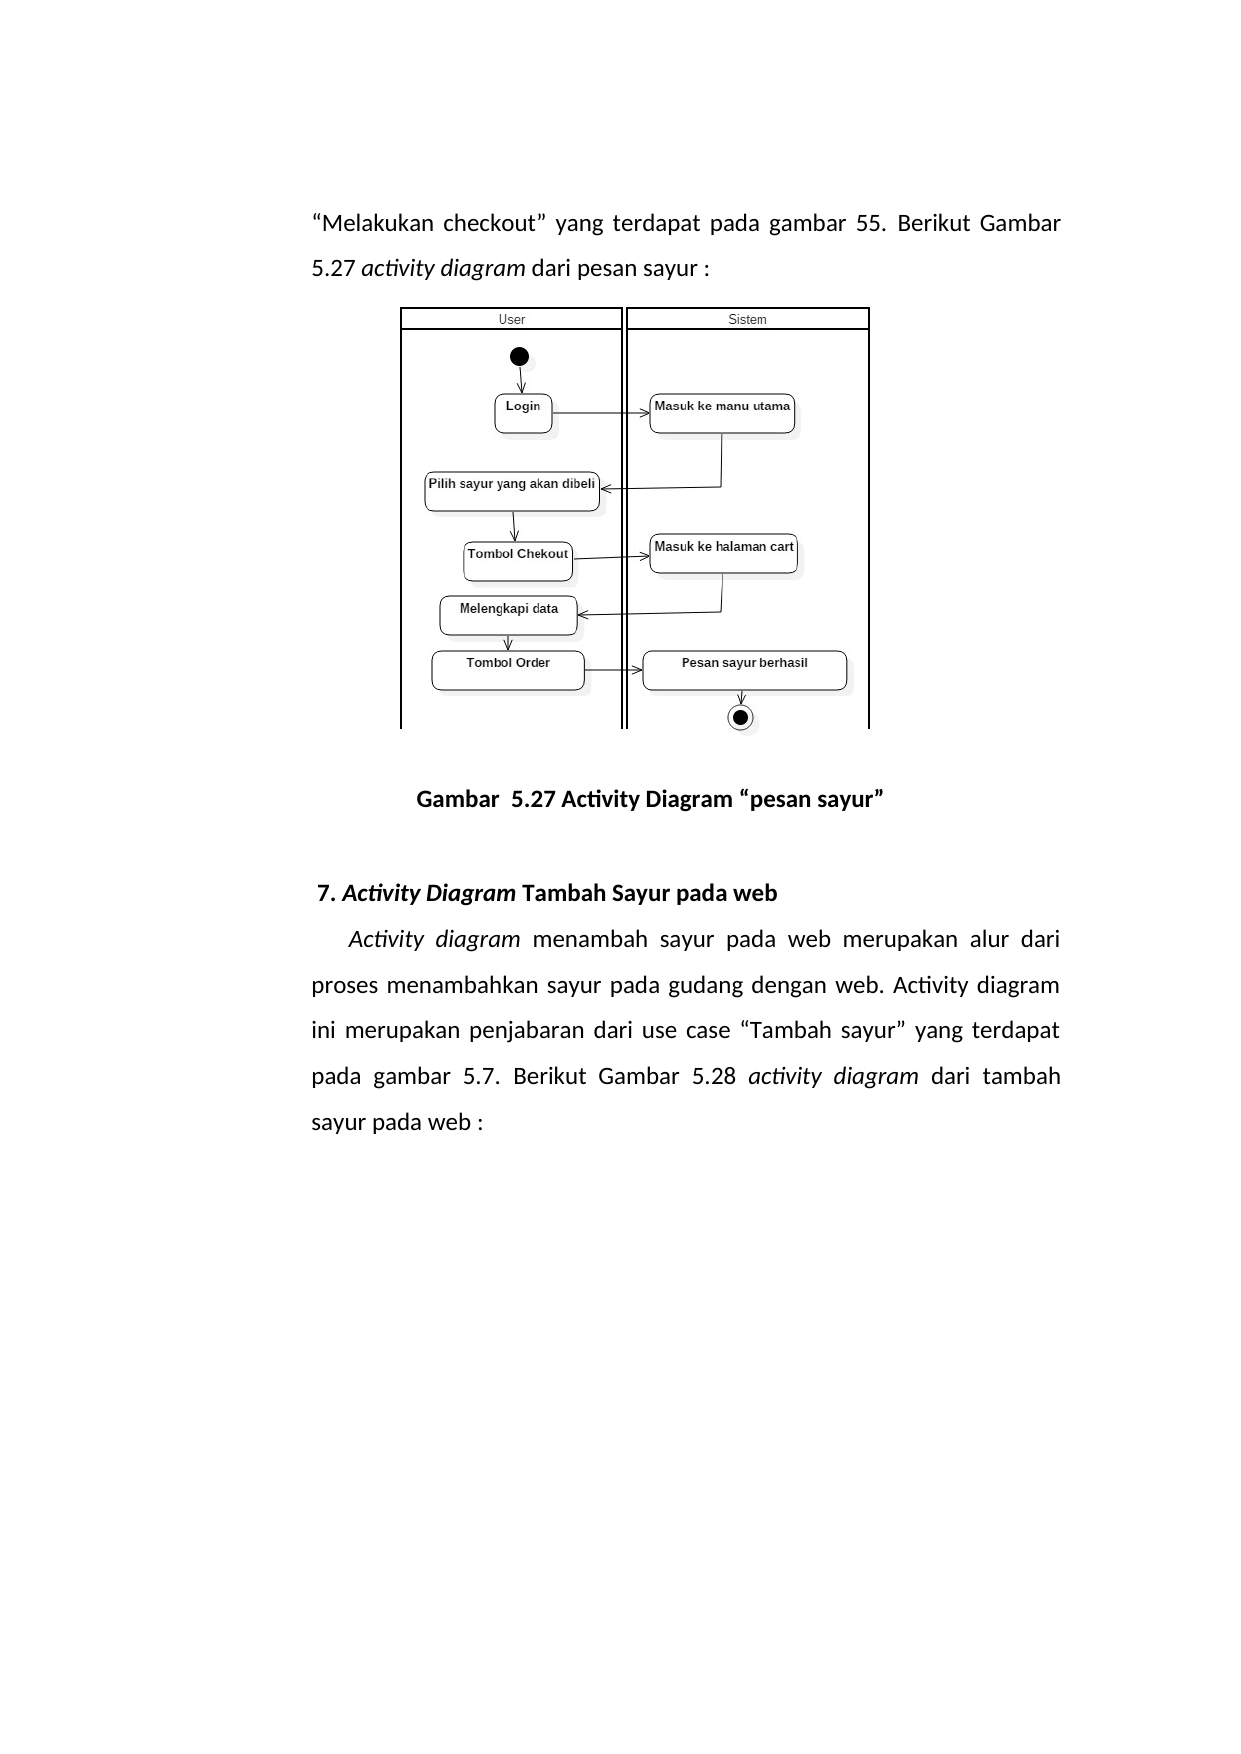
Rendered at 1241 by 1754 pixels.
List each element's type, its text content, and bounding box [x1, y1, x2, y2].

text 7. Activity Diagram Tambah Sayur pada web [311, 877, 1061, 908]
text Activity diagram menambah sayur pada web merupakan alur dari proses menambahkan sayur pada gudang dengan web. Activity diagram ini merupakan penjabaran dari use case “Tambah sayur” yang terdapat pada gambar 5.7. Berikut Gambar 5.28 activity diagram dari tambah sayur pada web : [311, 923, 1061, 1137]
picture [391, 298, 907, 768]
subtitle Gambar 5.27 Activity Diagram “pesan sayur” [236, 783, 1064, 813]
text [311, 207, 1061, 283]
